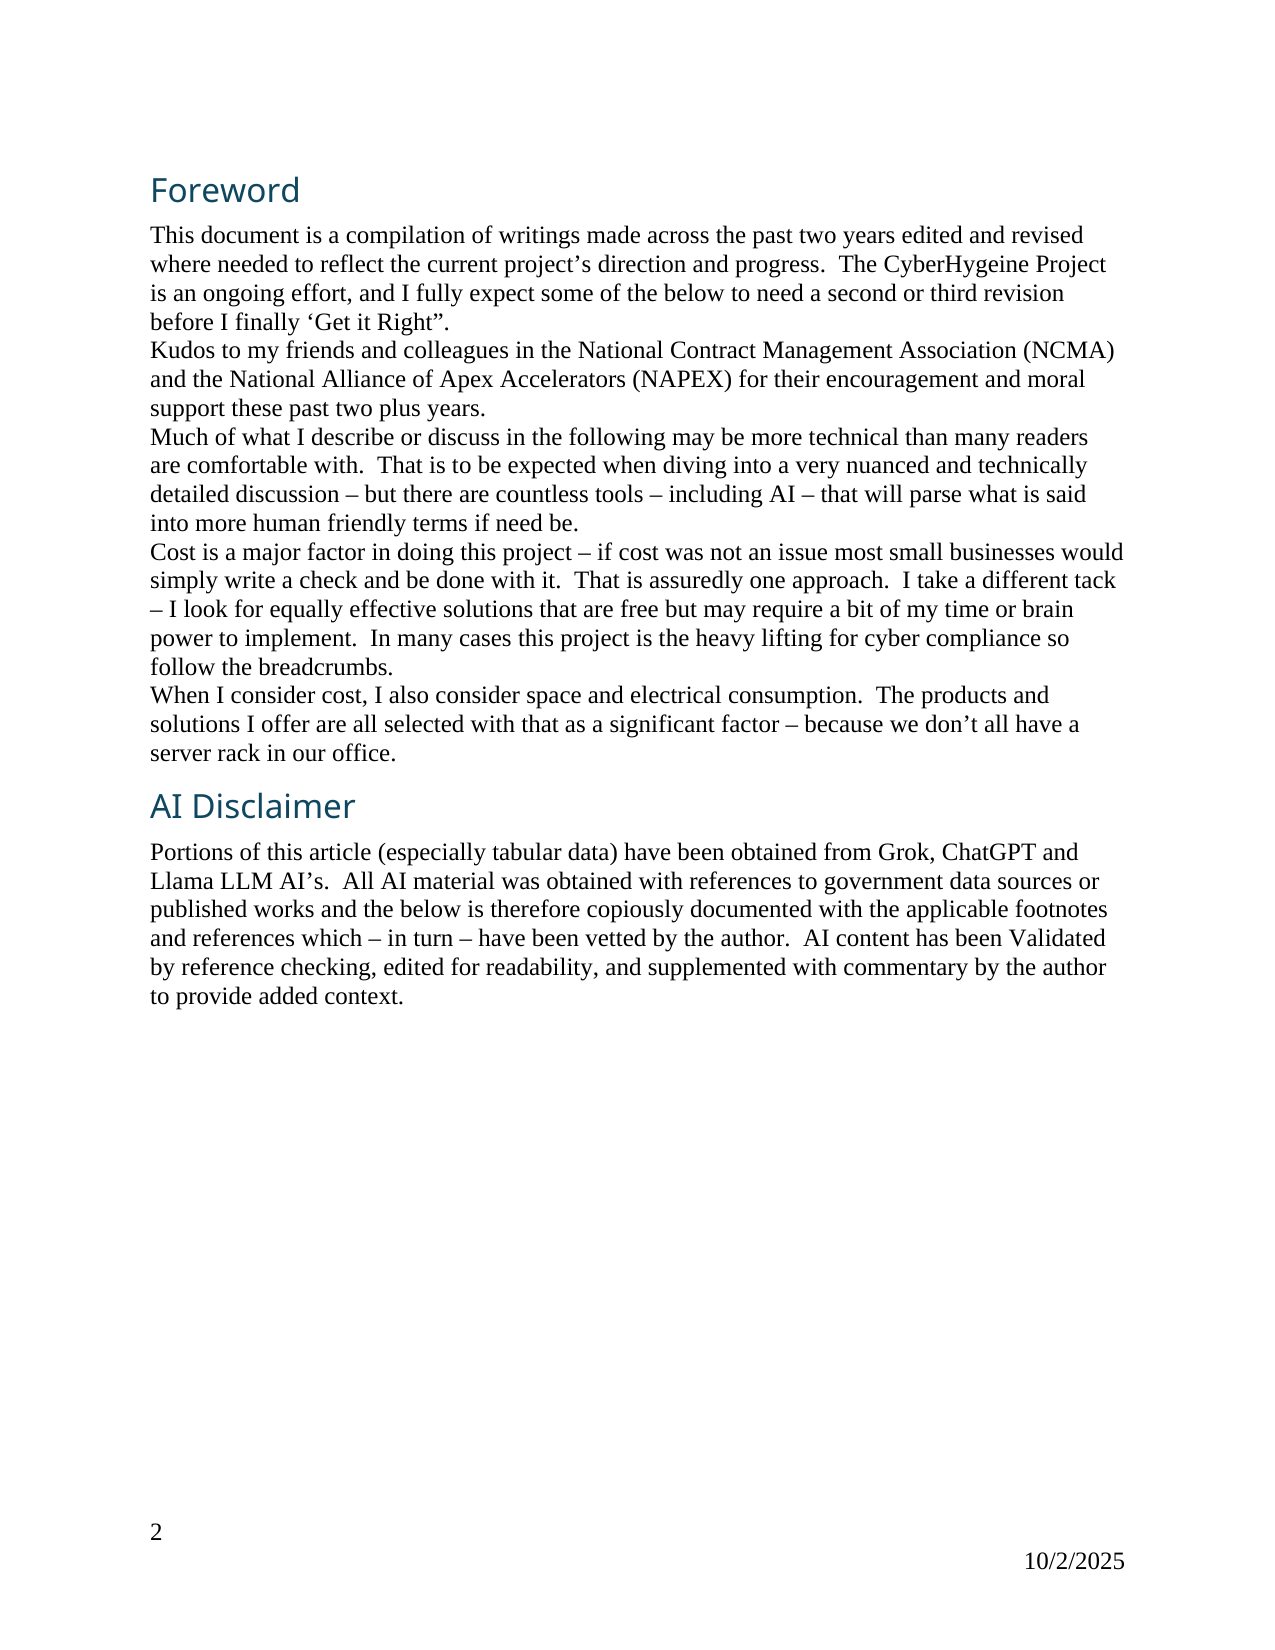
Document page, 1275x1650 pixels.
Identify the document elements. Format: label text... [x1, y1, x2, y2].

text Kudos to my friends and colleagues in the National Contract Management Association (NCMA) and the National Alliance of Apex Accelerators (NAPEX) for their encouragement and moral support these past two plus years. [150, 335, 1125, 422]
text Portions of this article (especially tabular data) have been obtained from Grok, ChatGPT and Llama LLM AI’s. All AI material was obtained with references to government data sources or published works and the below is therefore copiously documented with the applicable footnotes and references which – in turn – have been vetted by the author. AI content has been Validated by reference checking, edited for readability, and supplemented with commentary by the author to provide added context. [150, 837, 1125, 1009]
text Much of what I describe or discuss in the following may be more technical than many readers are comfortable with. That is to be expected when diving into a very nuanced and technically detailed discussion – but there are countless tools – including AI – that will parse what is said into more human friendly terms if need be. [150, 422, 1125, 537]
subtitle AI Disclaimer [150, 783, 1125, 829]
text When I consider cost, I also consider space and electrical consumption. The products and solutions I offer are all selected with that as a significant factor – because we don’t all have a server rack in our office. [150, 680, 1125, 767]
subtitle Foreword [150, 167, 1125, 212]
text Cost is a major factor in doing this project – if cost was not an issue most small businesses would simply write a check and be done with it. That is assuredly one approach. I take a different tack – I look for equally effective solutions that are free but may require a bit of my time or brain power to implement. In many cases this project is the heavy lifting for cyber compliance so follow the breadcrumbs. [150, 537, 1125, 680]
text This document is a compilation of writings made across the past two years edited and revised where needed to reflect the current project’s direction and progress. The CyberHygeine Project is an ongoing effort, and I fully expect some of the below to need a second or third revision before I finally ‘Get it Right”. [150, 220, 1125, 335]
